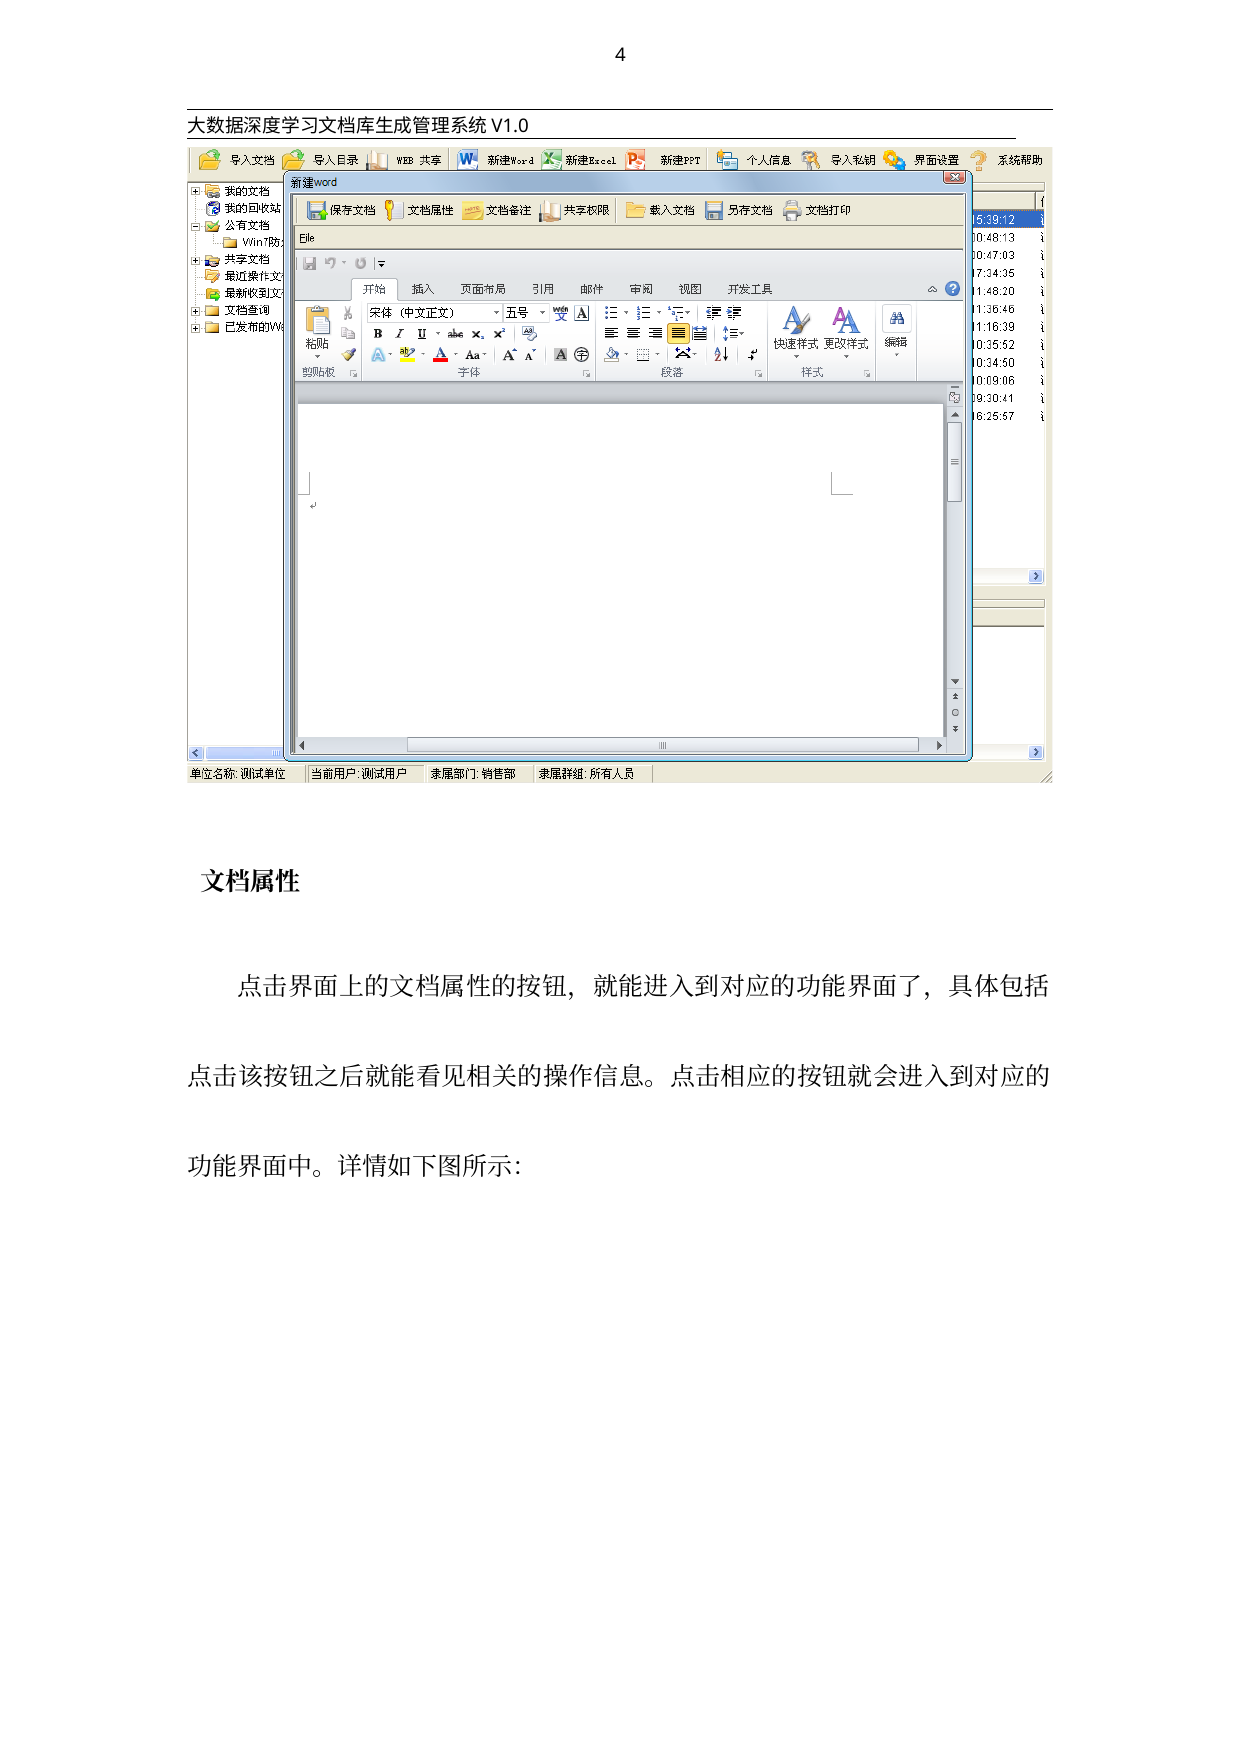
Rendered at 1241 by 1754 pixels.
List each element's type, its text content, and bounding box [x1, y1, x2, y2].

subtitle 文档属性 [187, 849, 1053, 909]
picture [187, 147, 1053, 783]
text 点击界面上的文档属性的按钮，就能进入到对应的功能界面了，具体包括点击该按钮之后就能看见相关的操作信息。点击相应的按钮就会进入到对应的功能界面中。详情如下图所示： [187, 954, 1053, 1195]
